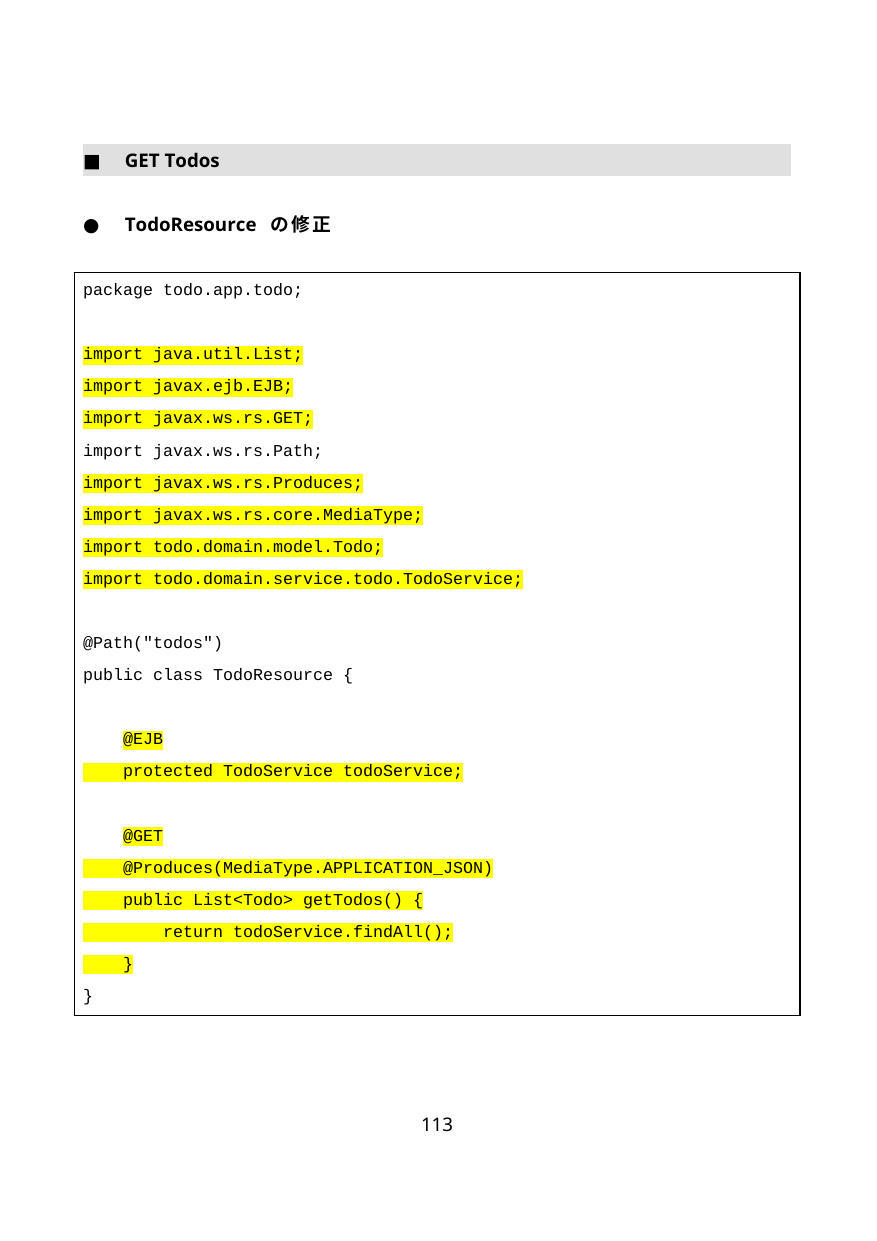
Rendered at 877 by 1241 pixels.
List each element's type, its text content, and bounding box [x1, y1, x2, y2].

text import javax.ejb.EJB; [83, 371, 791, 403]
subtitle TodoResourceの修正 [83, 208, 791, 240]
text } [75, 978, 799, 1015]
text @Path("todos") [83, 628, 791, 660]
text protected TodoService todoService; [83, 756, 791, 788]
text @EJB [83, 724, 791, 756]
text import todo.domain.model.Todo; [83, 532, 791, 564]
text @Produces(MediaType.APPLICATION_JSON) [83, 853, 791, 885]
text import javax.ws.rs.GET; [83, 403, 791, 436]
text import java.util.List; [83, 339, 791, 371]
text import javax.ws.rs.core.MediaType; [83, 500, 791, 532]
subtitle GET Todos [83, 144, 791, 176]
text import todo.domain.service.todo.TodoService; [83, 564, 791, 596]
text @GET [83, 821, 791, 853]
text import javax.ws.rs.Path; [83, 436, 791, 468]
text package todo.app.todo; [75, 273, 799, 307]
text return todoService.findAll(); [83, 917, 791, 949]
text public List<Todo> getTodos() { [83, 885, 791, 917]
text } [83, 949, 791, 978]
text import javax.ws.rs.Produces; [83, 468, 791, 500]
text public class TodoResource { [83, 660, 791, 692]
